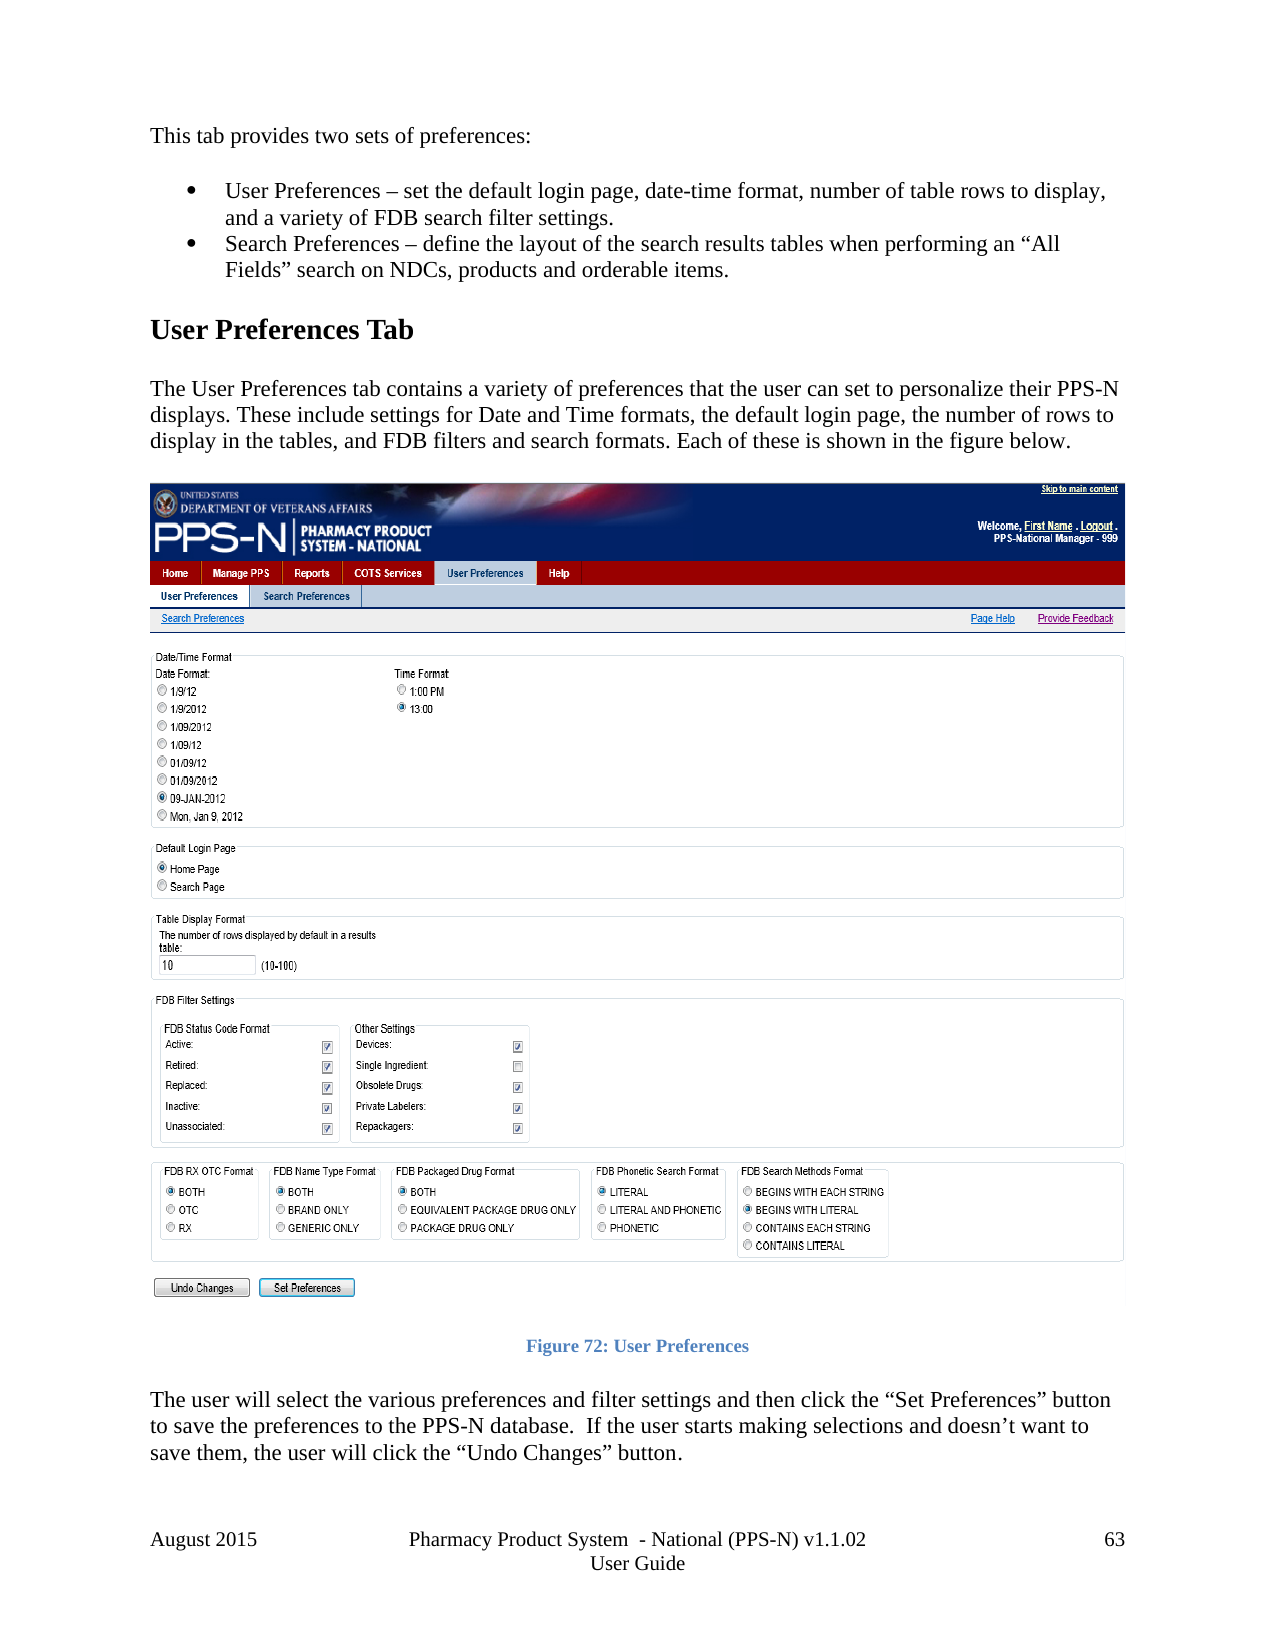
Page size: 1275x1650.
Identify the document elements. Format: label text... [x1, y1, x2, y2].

list User Preferences – set the default login page, date-time format, number of table rows to display, and a variety of FDB search filter settings. [187, 177, 1125, 230]
text The user will select the various preferences and filter settings and then click the “Set Preferences” button to save the preferences to the PPS-N database. If the user starts making selections and doesn’t want to save them, the user will click the “Undo Changes” button. [150, 1386, 1125, 1465]
text Figure 72: User Preferences [150, 1335, 1125, 1357]
subtitle User Preferences Tab [150, 312, 1125, 346]
picture [150, 482, 1125, 1306]
text This tab provides two sets of preferences: [150, 122, 1125, 148]
text The User Preferences tab contains a variety of preferences that the user can set to personalize their PPS-N displays. These include settings for Date and Time formats, the default login page, the number of rows to display in the tables, and FDB filters and search formats. Each of these is shown in the figure below. [150, 375, 1125, 454]
list Search Preferences – define the layout of the search results tables when performing an “All Fields” search on NDCs, products and orderable items. [187, 230, 1125, 283]
